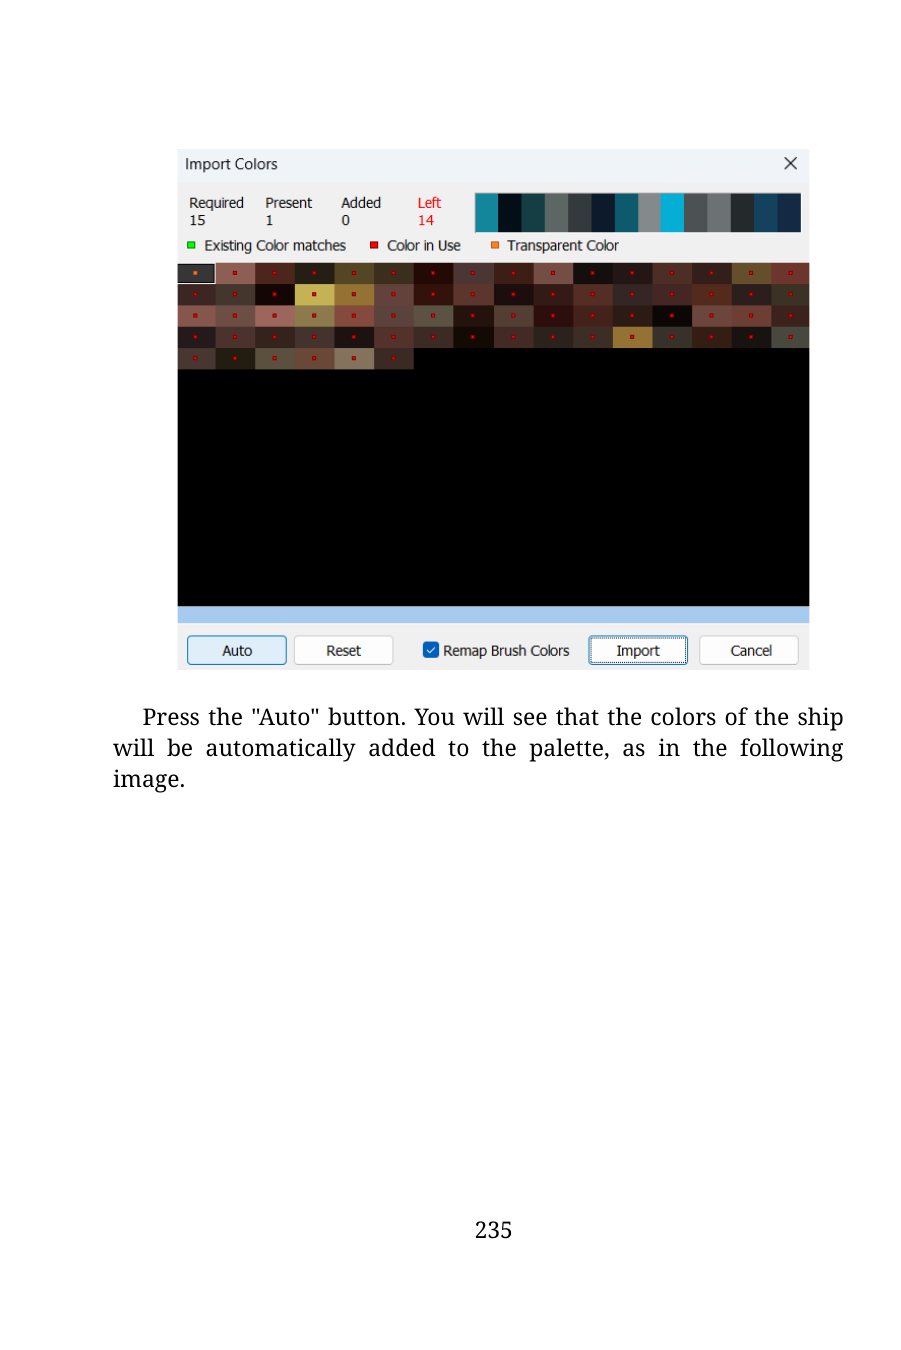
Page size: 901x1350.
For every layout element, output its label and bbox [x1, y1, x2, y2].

picture [177, 149, 810, 670]
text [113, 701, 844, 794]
